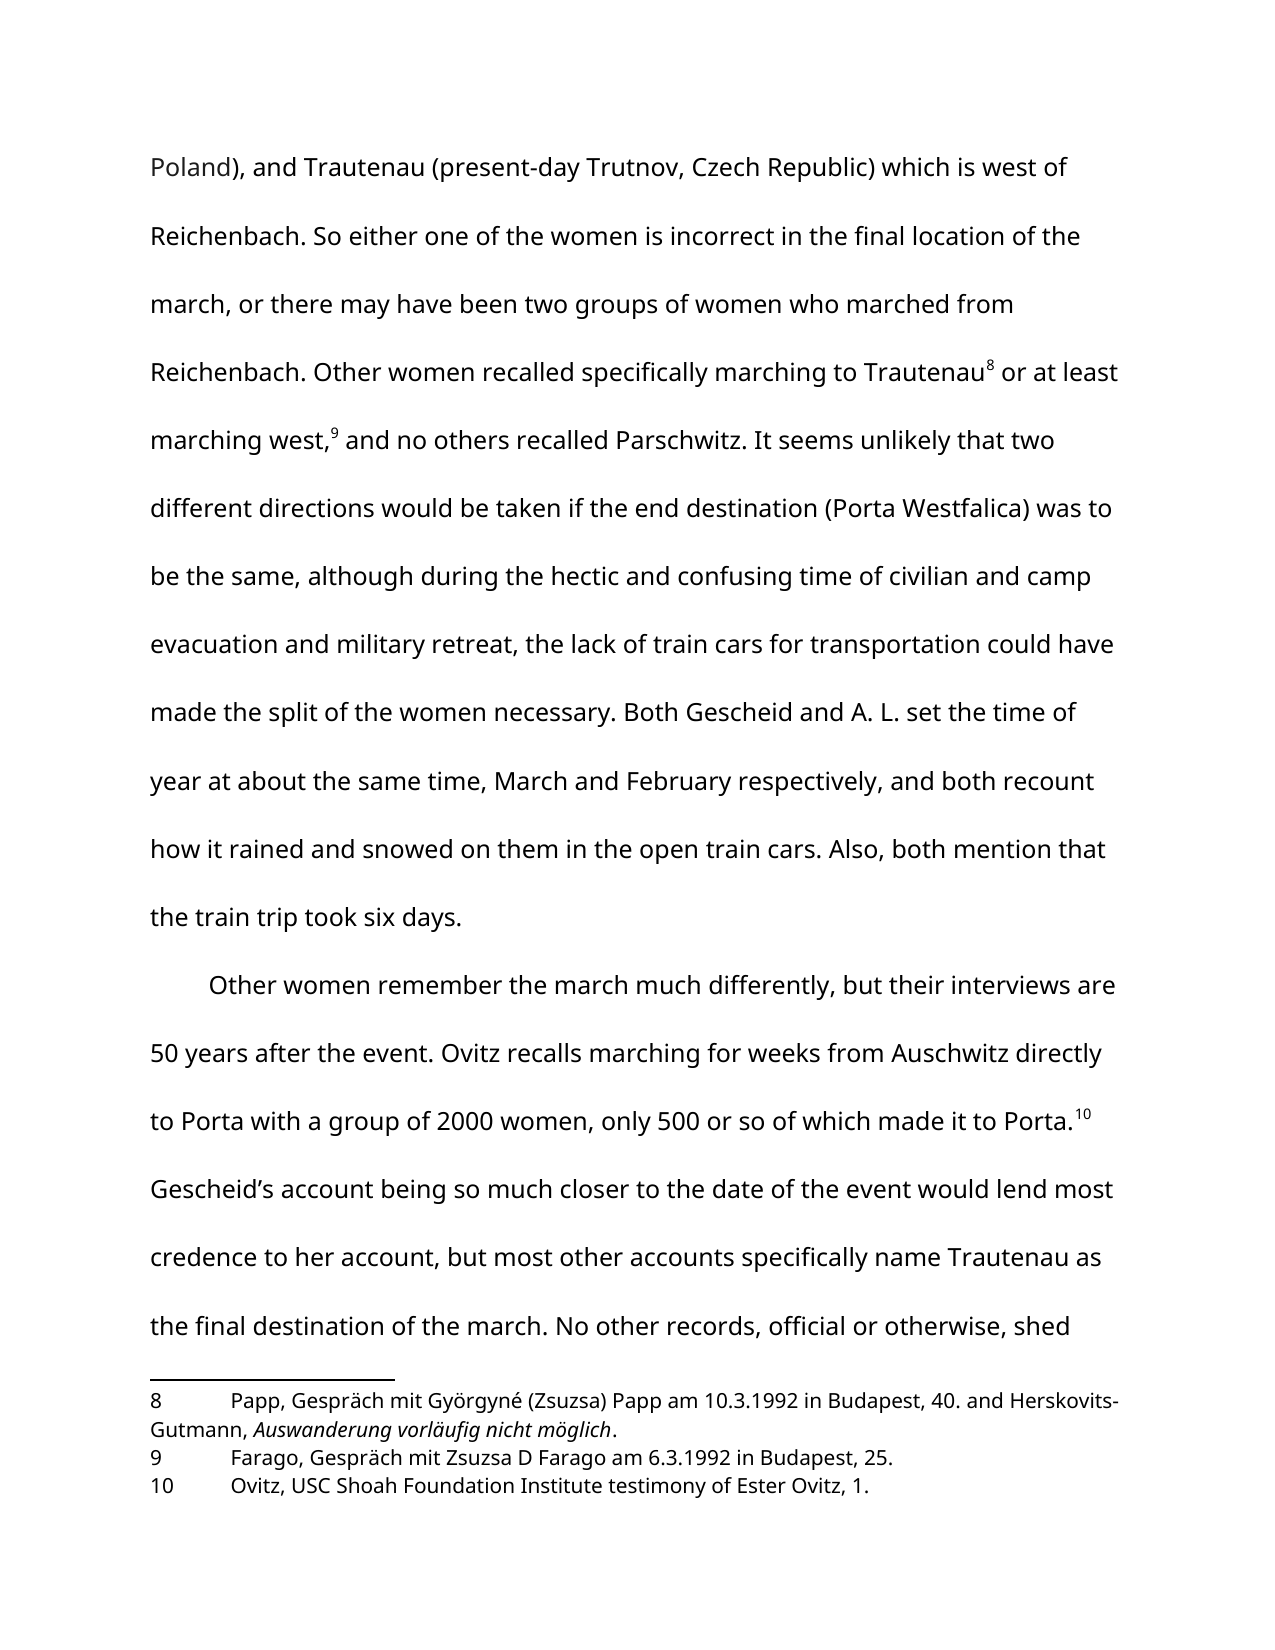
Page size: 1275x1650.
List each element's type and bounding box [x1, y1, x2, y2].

text [150, 967, 1125, 1342]
text [150, 150, 1125, 933]
